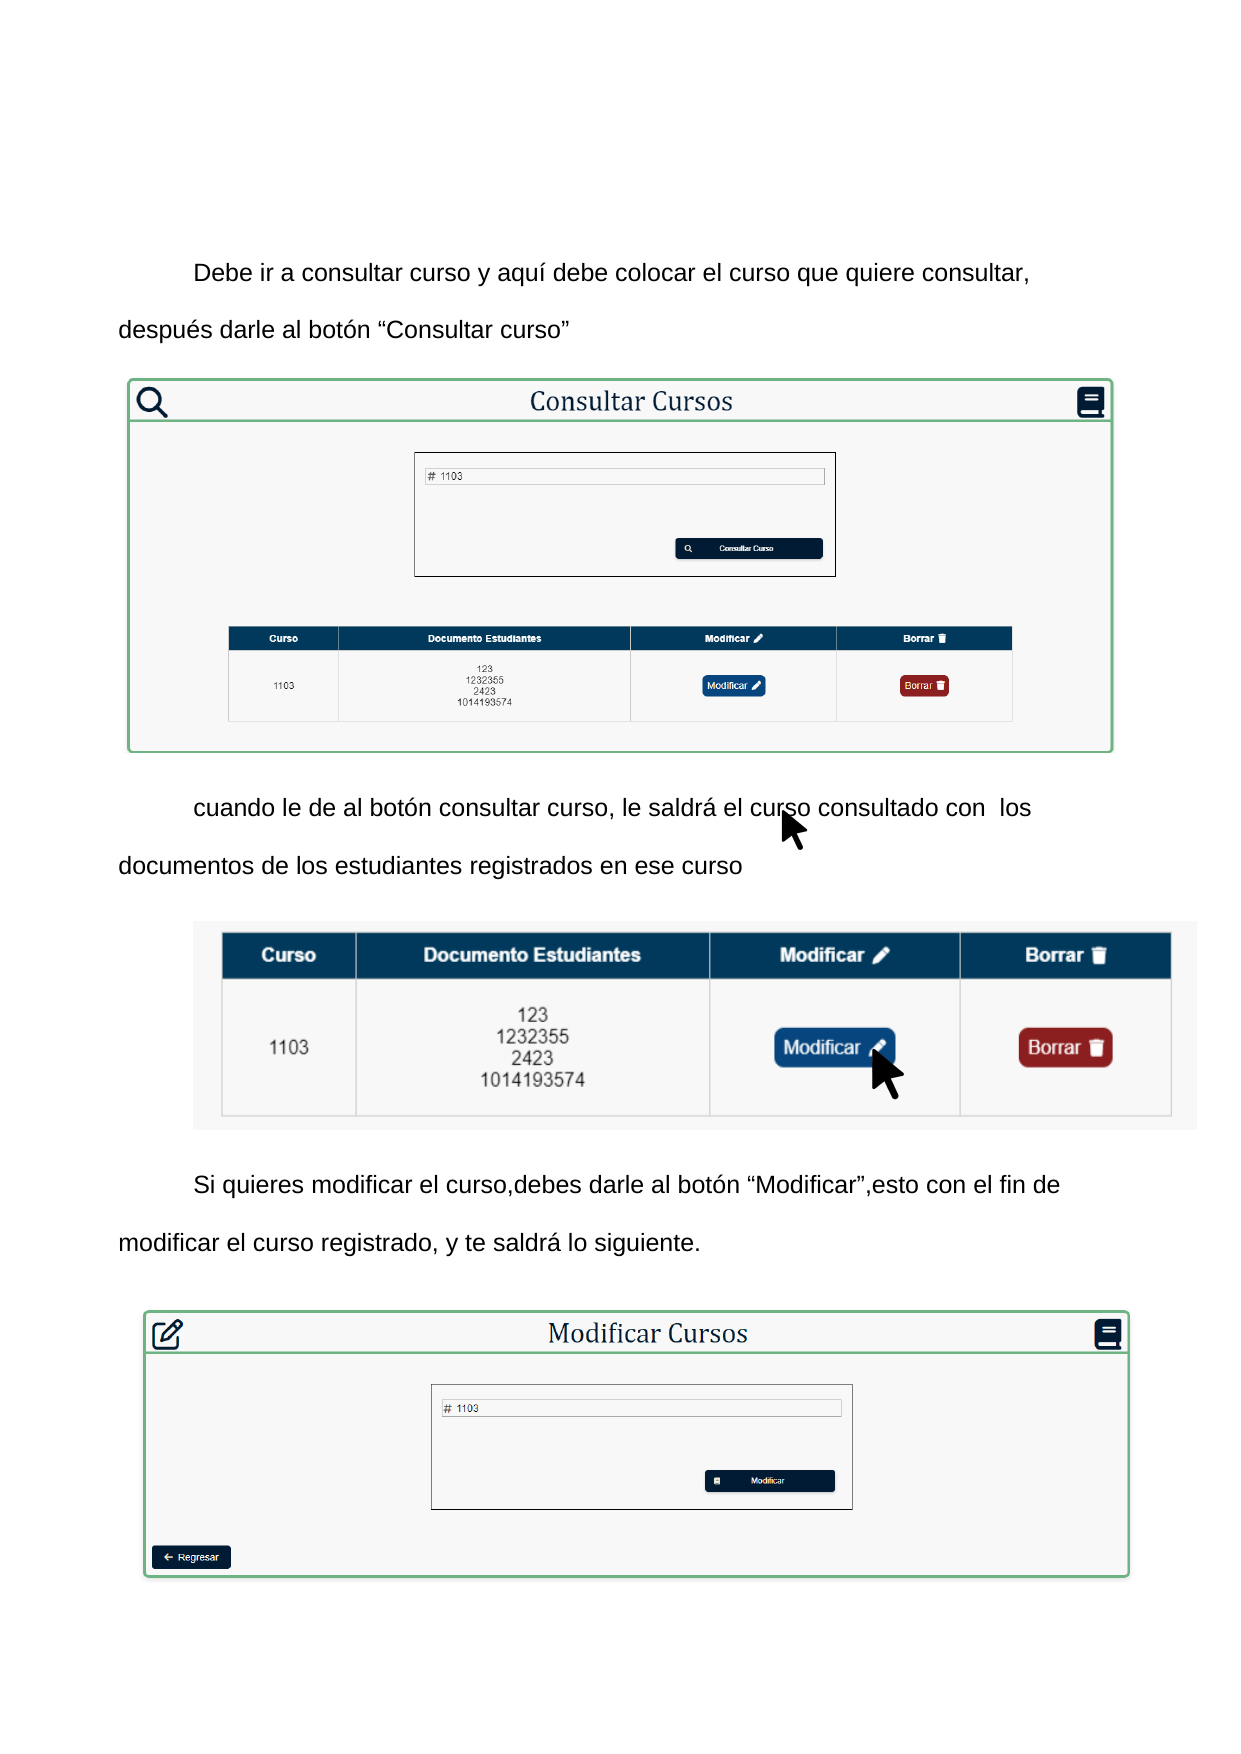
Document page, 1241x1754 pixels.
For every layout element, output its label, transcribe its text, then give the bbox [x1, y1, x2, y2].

text cuando le de al botón consultar curso, le saldrá el curso consultado con los documentos de los estudiantes registrados en ese curso [118, 793, 1122, 880]
picture [764, 800, 825, 860]
picture [133, 1305, 1138, 1583]
picture [118, 373, 1122, 753]
picture [193, 921, 1197, 1130]
text Debe ir a consultar curso y aquí debe colocar el curso que quiere consultar, después darle al botón “Consultar curso” [118, 258, 1122, 373]
text Si quieres modificar el curso,debes darle al botón “Modificar”,esto con el fin de modificar el curso registrado, y te saldrá lo siguiente. [118, 1171, 1122, 1257]
